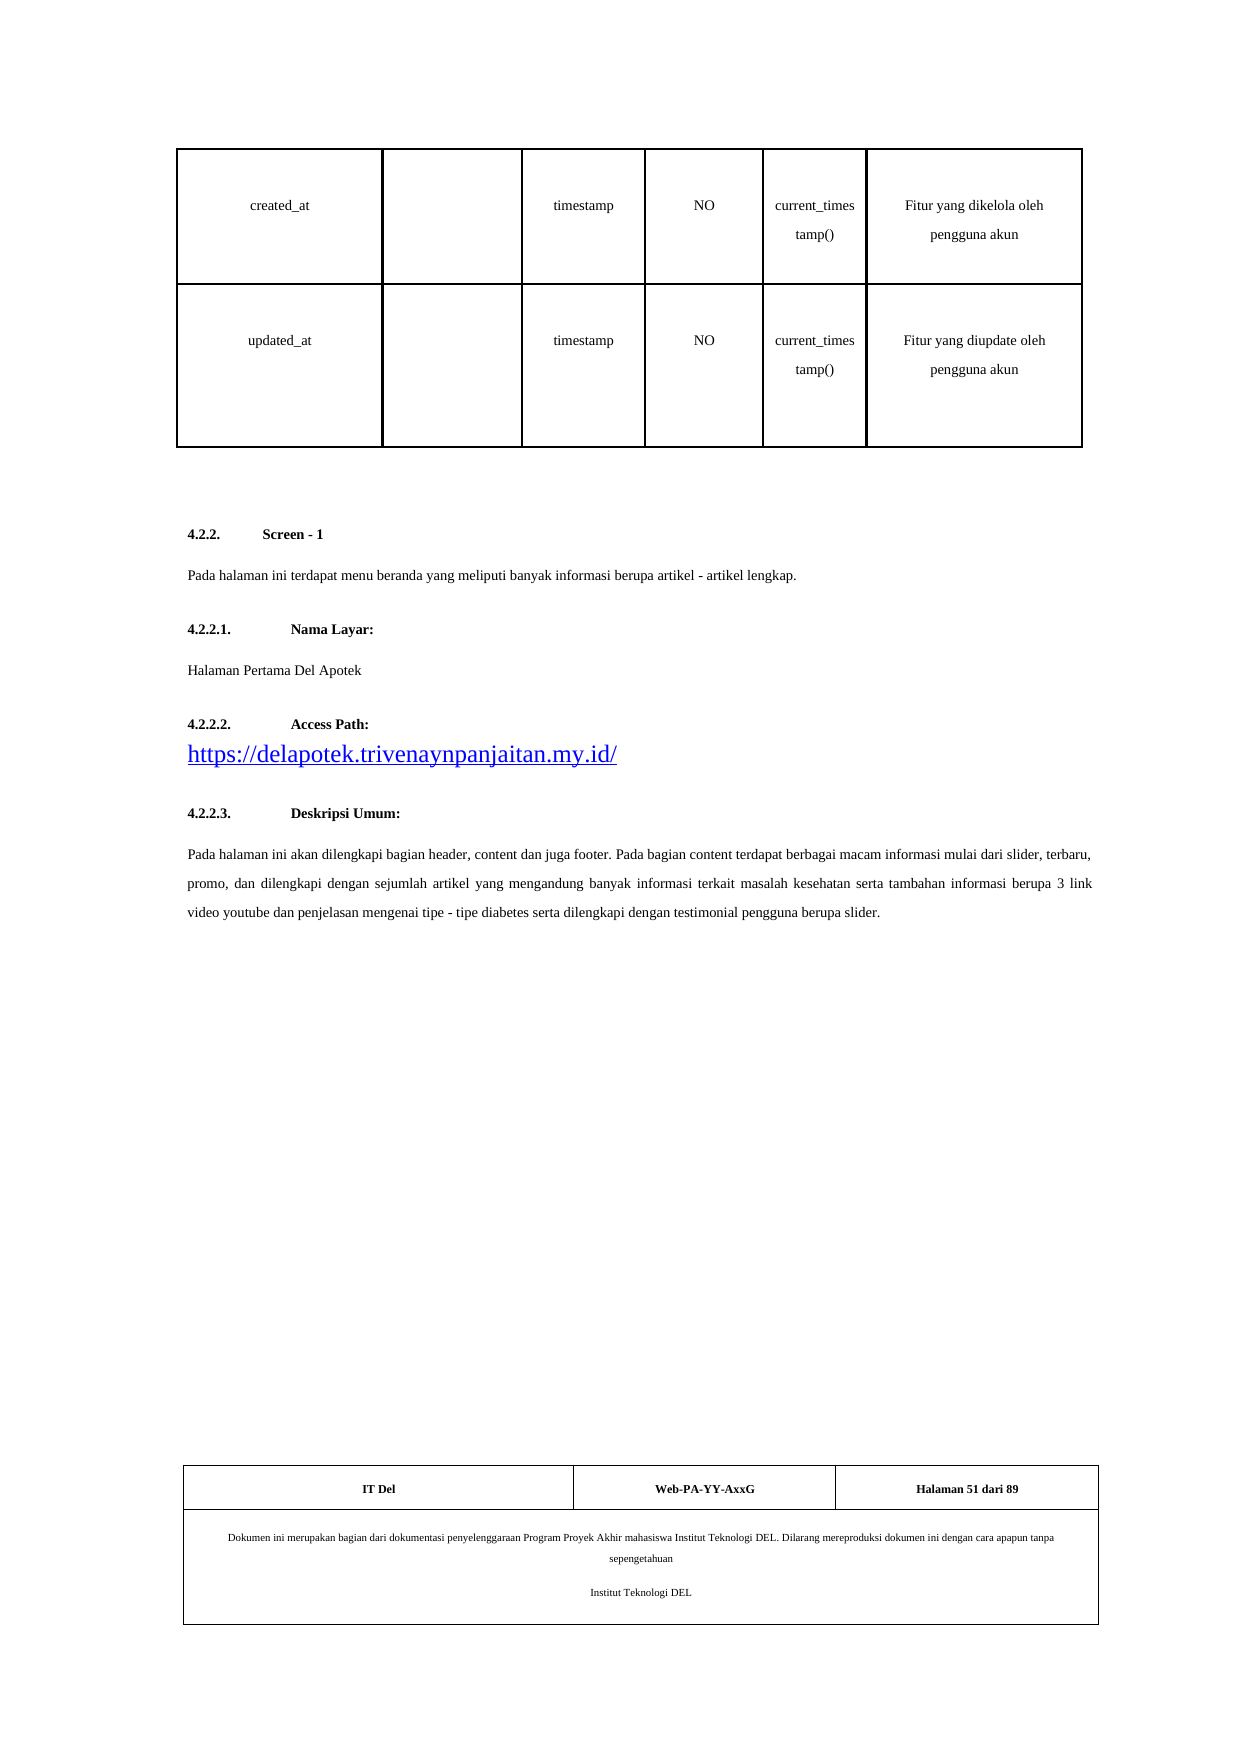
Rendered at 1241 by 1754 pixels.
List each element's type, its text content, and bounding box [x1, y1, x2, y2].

text Pada halaman ini terdapat menu beranda yang meliputi banyak informasi berupa artikel - artikel lengkap. [187, 555, 1092, 584]
text https://delapotek.trivenaynpanjaitan.my.id/ [187, 739, 1092, 768]
table_cell [384, 285, 521, 446]
table_cell created_at [178, 150, 381, 283]
subtitle Access Path: [187, 704, 1092, 733]
table_cell updated_at [178, 285, 381, 446]
table_cell current_timestamp() [764, 285, 865, 446]
table_cell NO [646, 285, 762, 446]
table_cell NO [646, 150, 762, 283]
table_cell [384, 150, 521, 283]
table_cell Fitur yang dikelola oleh pengguna akun [868, 150, 1081, 283]
subtitle Screen - 1 [187, 514, 1092, 543]
subtitle Nama Layar: [187, 609, 1092, 638]
table_cell current_timestamp() [764, 150, 865, 283]
subtitle Deskripsi Umum: [187, 793, 1092, 821]
text Pada halaman ini akan dilengkapi bagian header, content dan juga footer. Pada bagian content terdapat berbagai macam informasi mulai dari slider, terbaru, promo, dan dilengkapi dengan sejumlah artikel yang mengandung banyak informasi terkait masalah kesehatan serta tambahan informasi berupa 3 link video youtube dan penjelasan mengenai tipe - tipe diabetes serta dilengkapi dengan testimonial pengguna berupa slider. [187, 834, 1092, 920]
table_cell Fitur yang diupdate oleh pengguna akun [868, 285, 1081, 446]
table_cell timestamp [523, 150, 644, 283]
text Halaman Pertama Del Apotek [187, 650, 1092, 679]
table_cell timestamp [523, 285, 644, 446]
